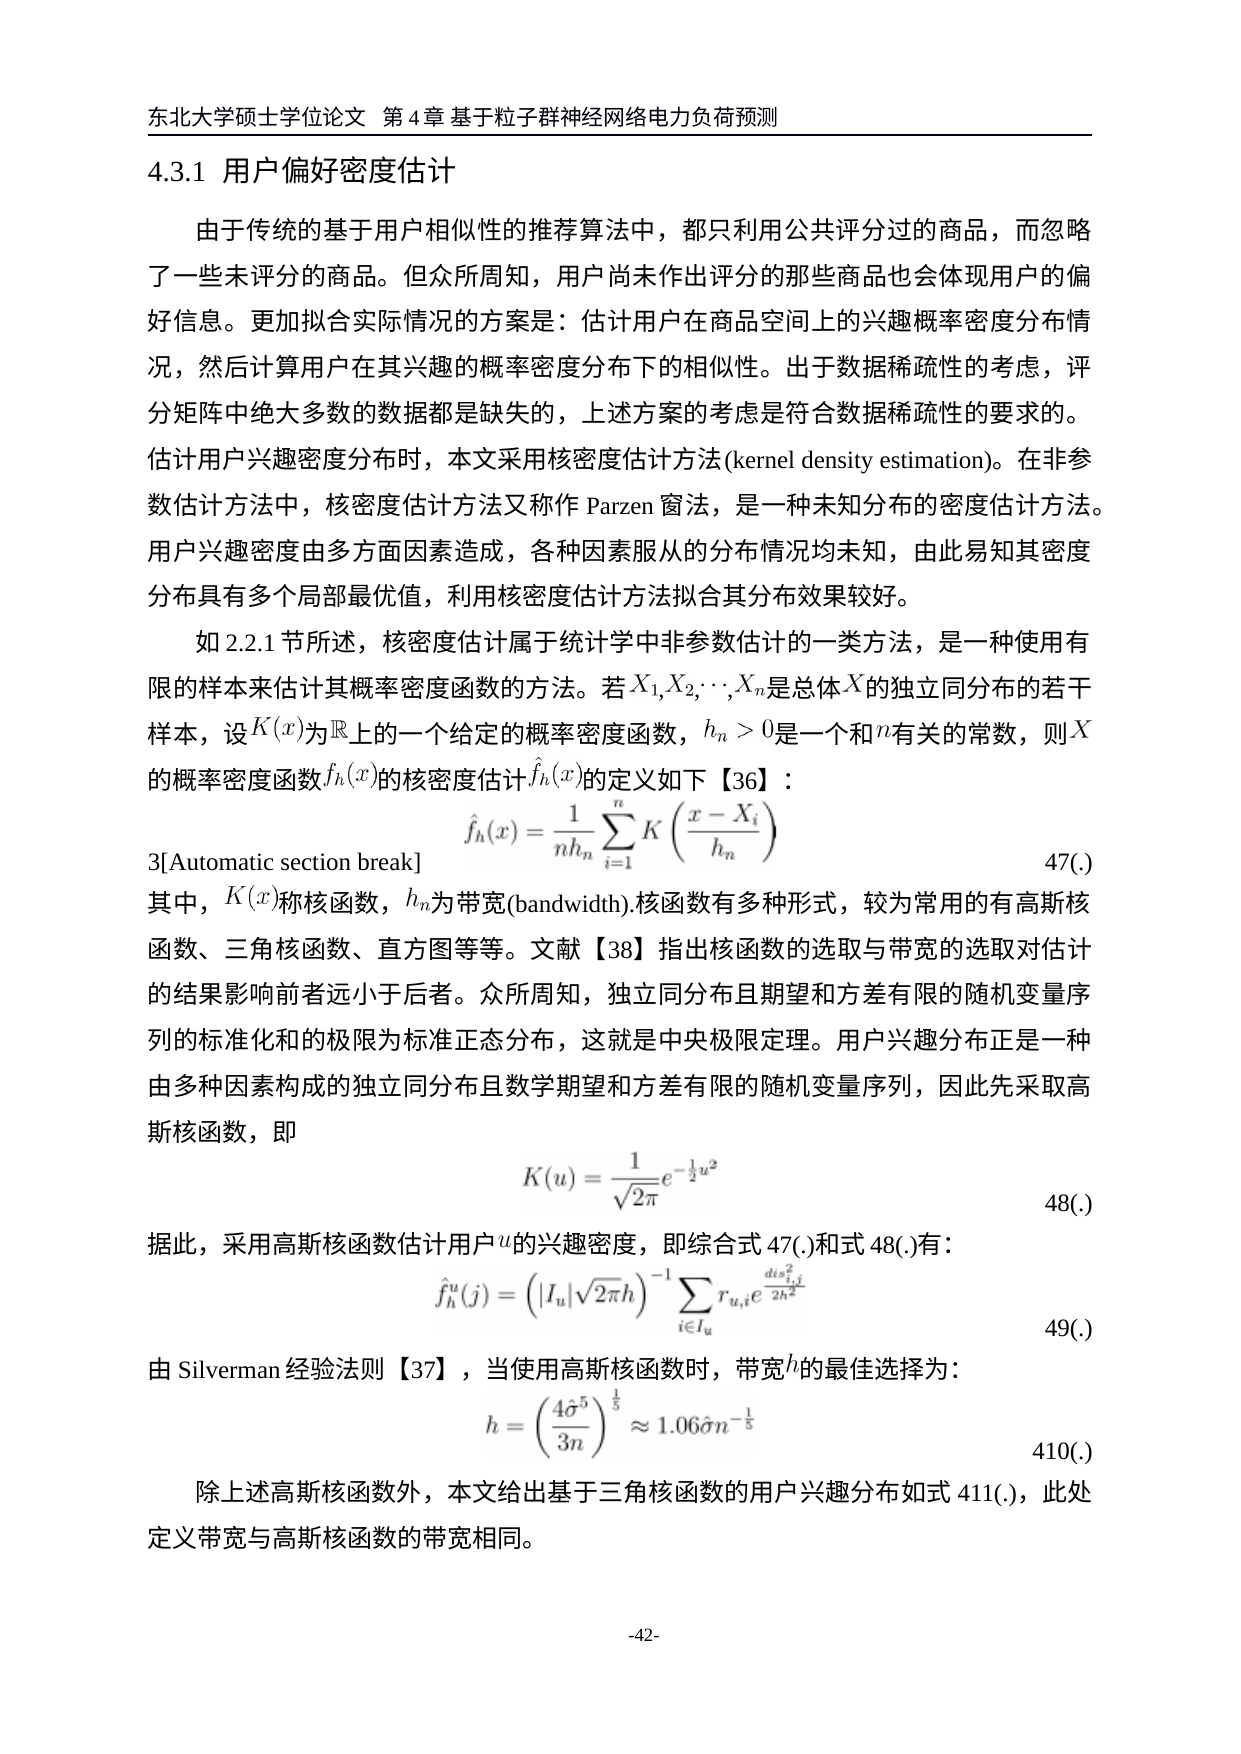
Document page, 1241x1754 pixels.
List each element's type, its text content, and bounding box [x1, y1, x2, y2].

text 如2.2.1节所述，核密度估计属于统计学中非参数估计的一类方法，是一种使用有限的样本来估计其概率密度函数的方法。若,,,是总体的独立同分布的若干样本，设为上的一个给定的概率密度函数，是一个和有关的常数，则的概率密度函数的核密度估计的定义如下【36】： [148, 615, 1092, 798]
text 由于传统的基于用户相似性的推荐算法中，都只利用公共评分过的商品，而忽略了一些未评分的商品。但众所周知，用户尚未作出评分的那些商品也会体现用户的偏好信息。更加拟合实际情况的方案是：估计用户在商品空间上的兴趣概率密度分布情况，然后计算用户在其兴趣的概率密度分布下的相似性。出于数据稀疏性的考虑，评分矩阵中绝大多数的数据都是缺失的，上述方案的考虑是符合数据稀疏性的要求的。估计用户兴趣密度分布时，本文采用核密度估计方法(kernel density estimation)。在非参数估计方法中，核密度估计方法又称作Parzen窗法，是一种未知分布的密度估计方法。用户兴趣密度由多方面因素造成，各种因素服从的分布情况均未知，由此易知其密度分布具有多个局部最优值，利用核密度估计方法拟合其分布效果较好。 [148, 202, 1092, 615]
subtitle 用户偏好密度估计 [148, 148, 1092, 190]
text 由Silverman经验法则【37】，当使用高斯核函数时，带宽的最佳选择为： [148, 1342, 1092, 1387]
text 其中，称核函数，为带宽(bandwidth).核函数有多种形式，较为常用的有高斯核函数、三角核函数、直方图等等。文献【38】指出核函数的选取与带宽的选取对估计的结果影响前者远小于后者。众所周知，独立同分布且期望和方差有限的随机变量序列的标准化和的极限为标准正态分布，这就是中央极限定理。用户兴趣分布正是一种由多种因素构成的独立同分布且数学期望和方差有限的随机变量序列，因此先采取高斯核函数，即 [148, 876, 1092, 1151]
